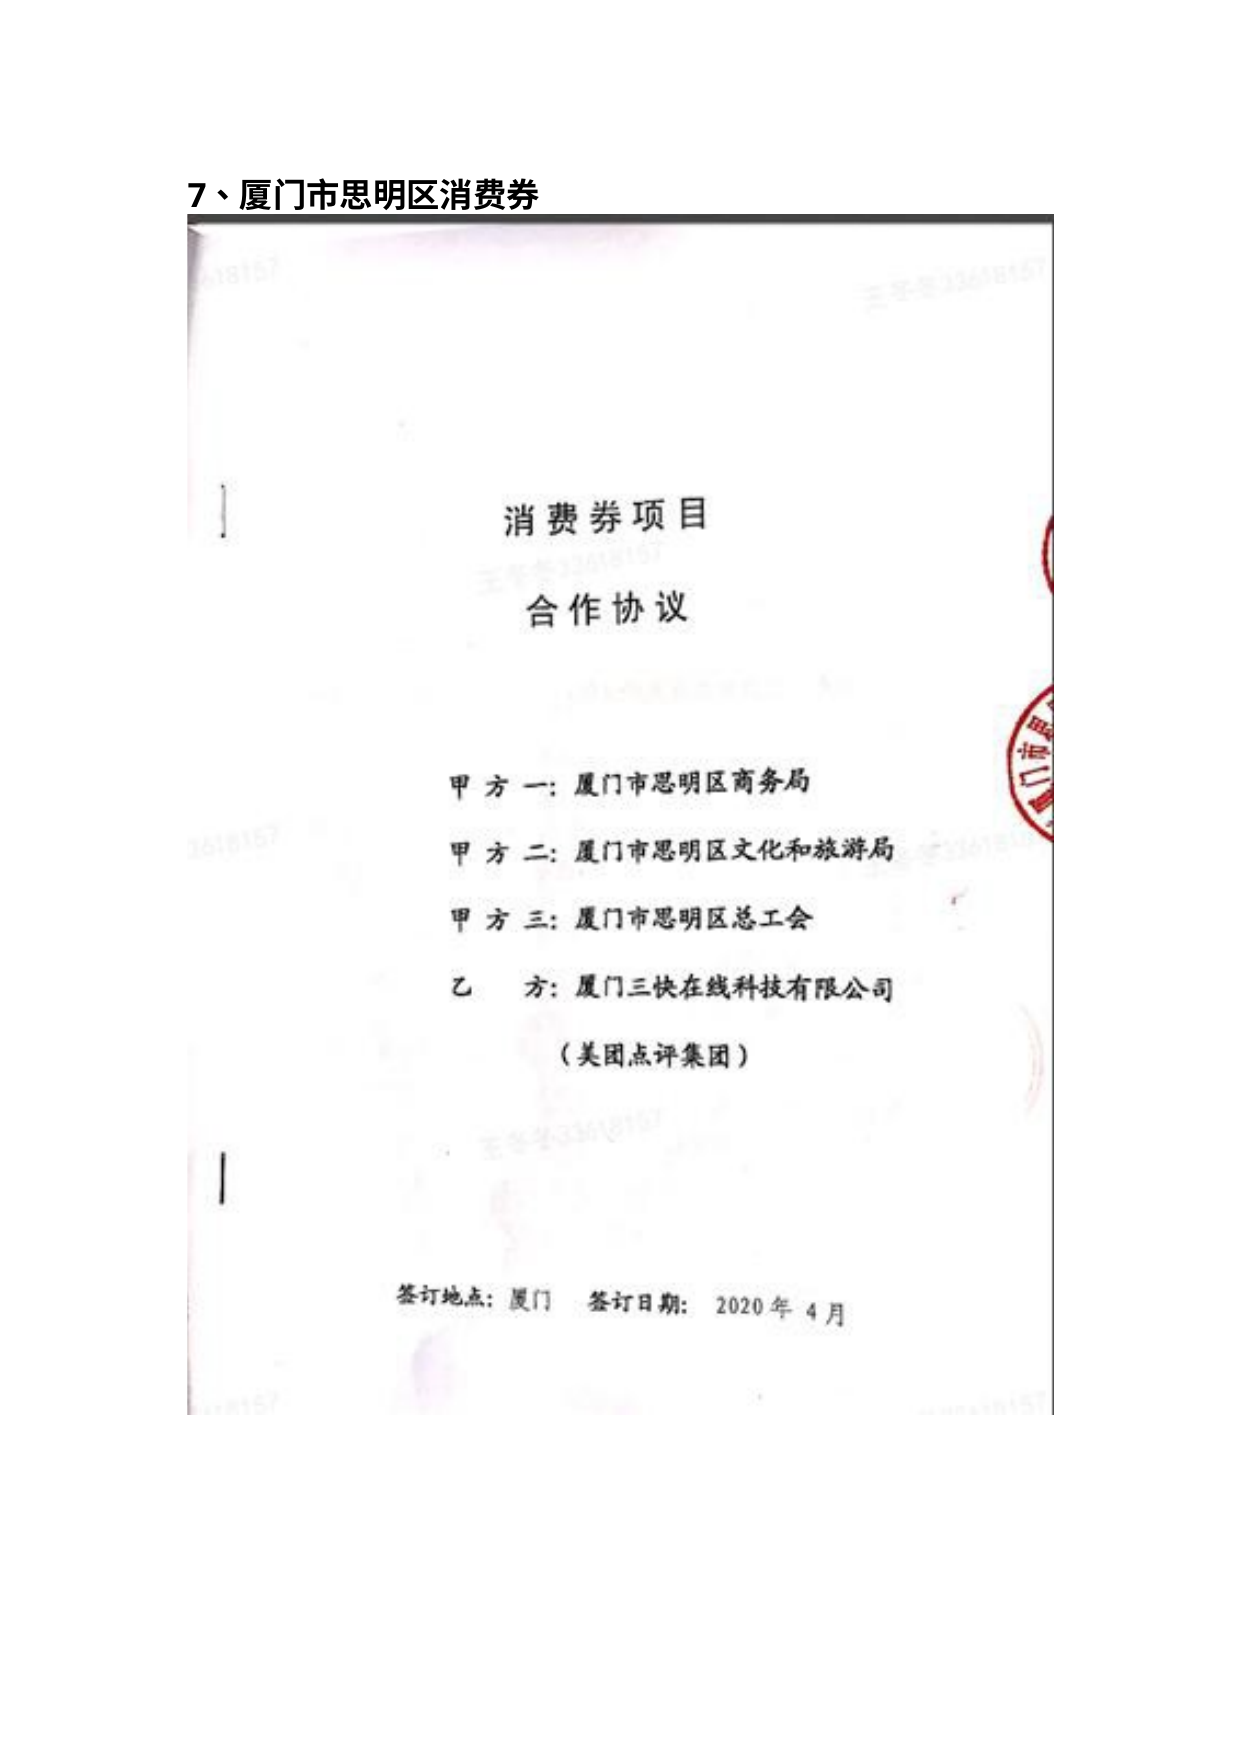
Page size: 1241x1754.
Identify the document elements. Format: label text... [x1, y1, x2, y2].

picture [187, 214, 1054, 1415]
text 7、厦门市思明区消费券 [187, 164, 1240, 218]
